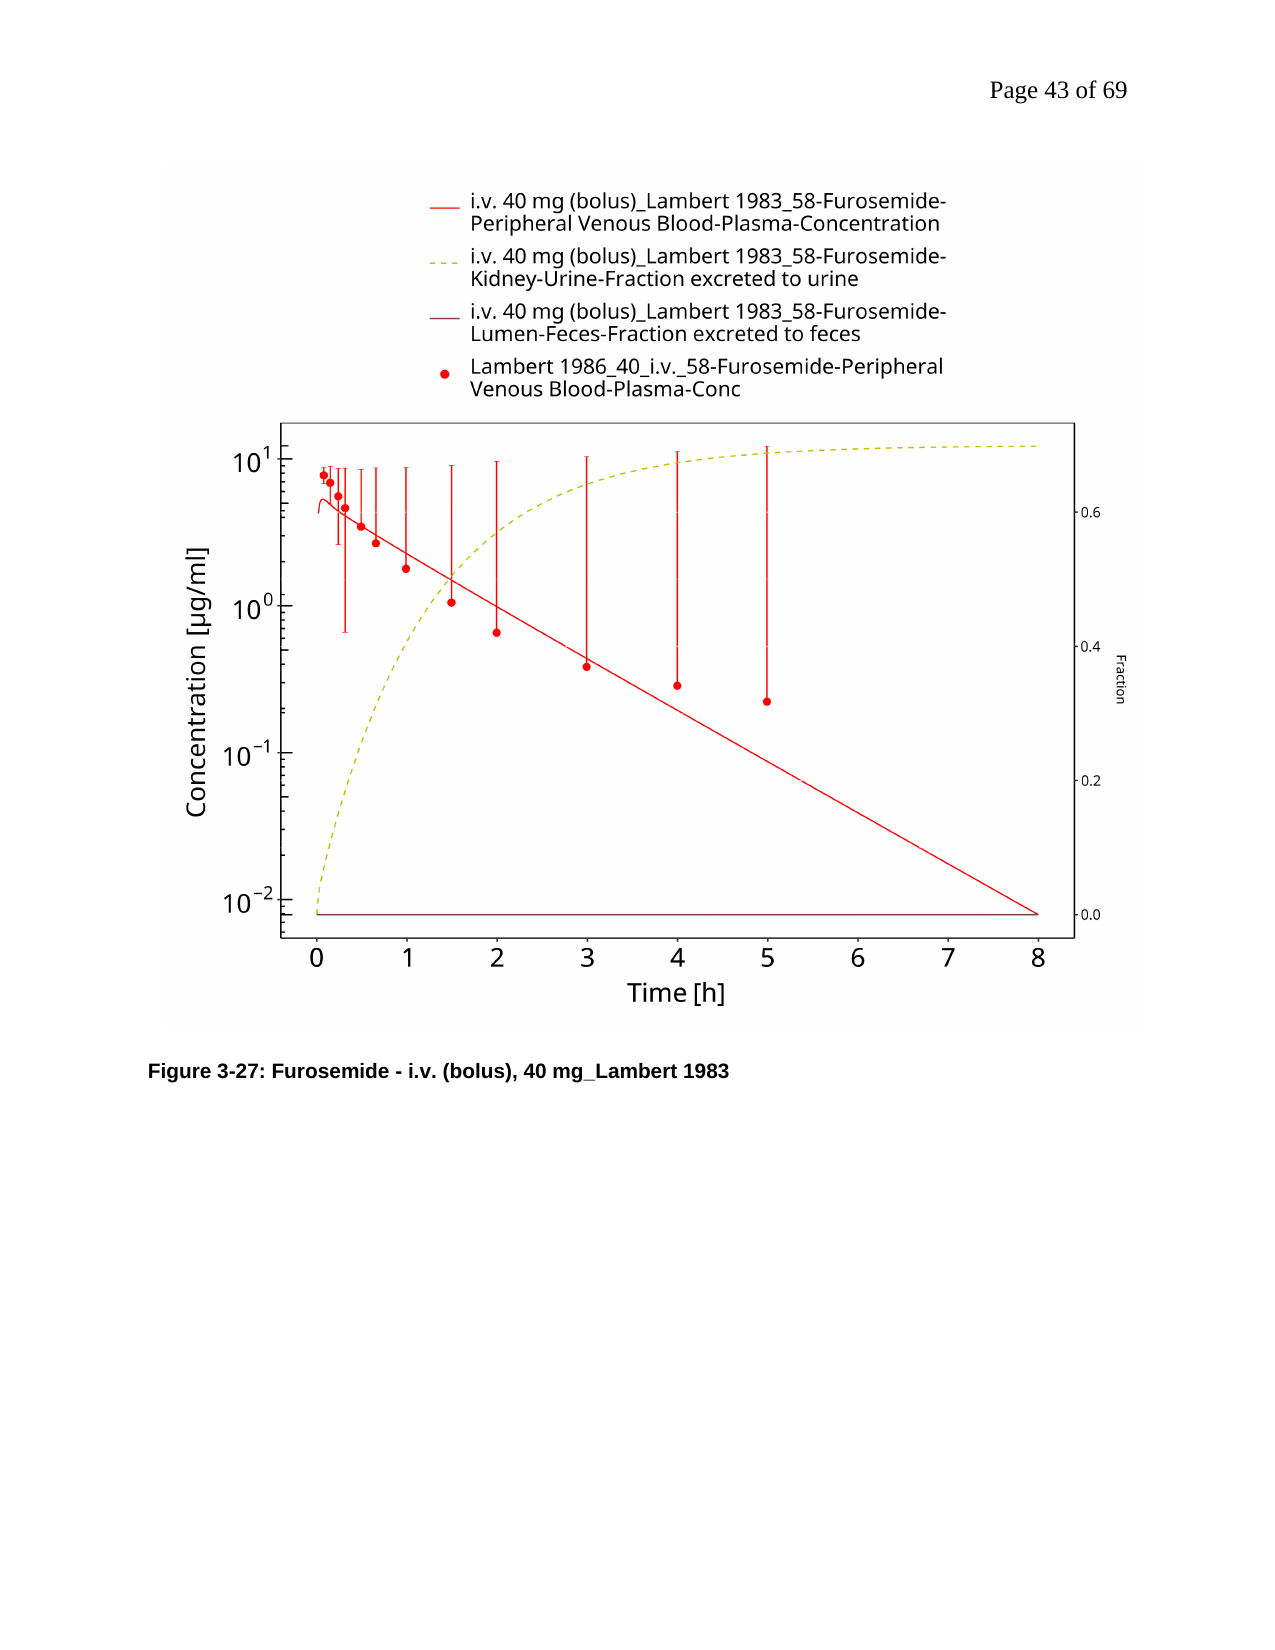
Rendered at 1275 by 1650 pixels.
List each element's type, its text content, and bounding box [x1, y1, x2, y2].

picture [166, 166, 1146, 1028]
text Figure 3-27: Furosemide - i.v. (bolus), 40 mg_Lambert 1983 [148, 1058, 1127, 1082]
